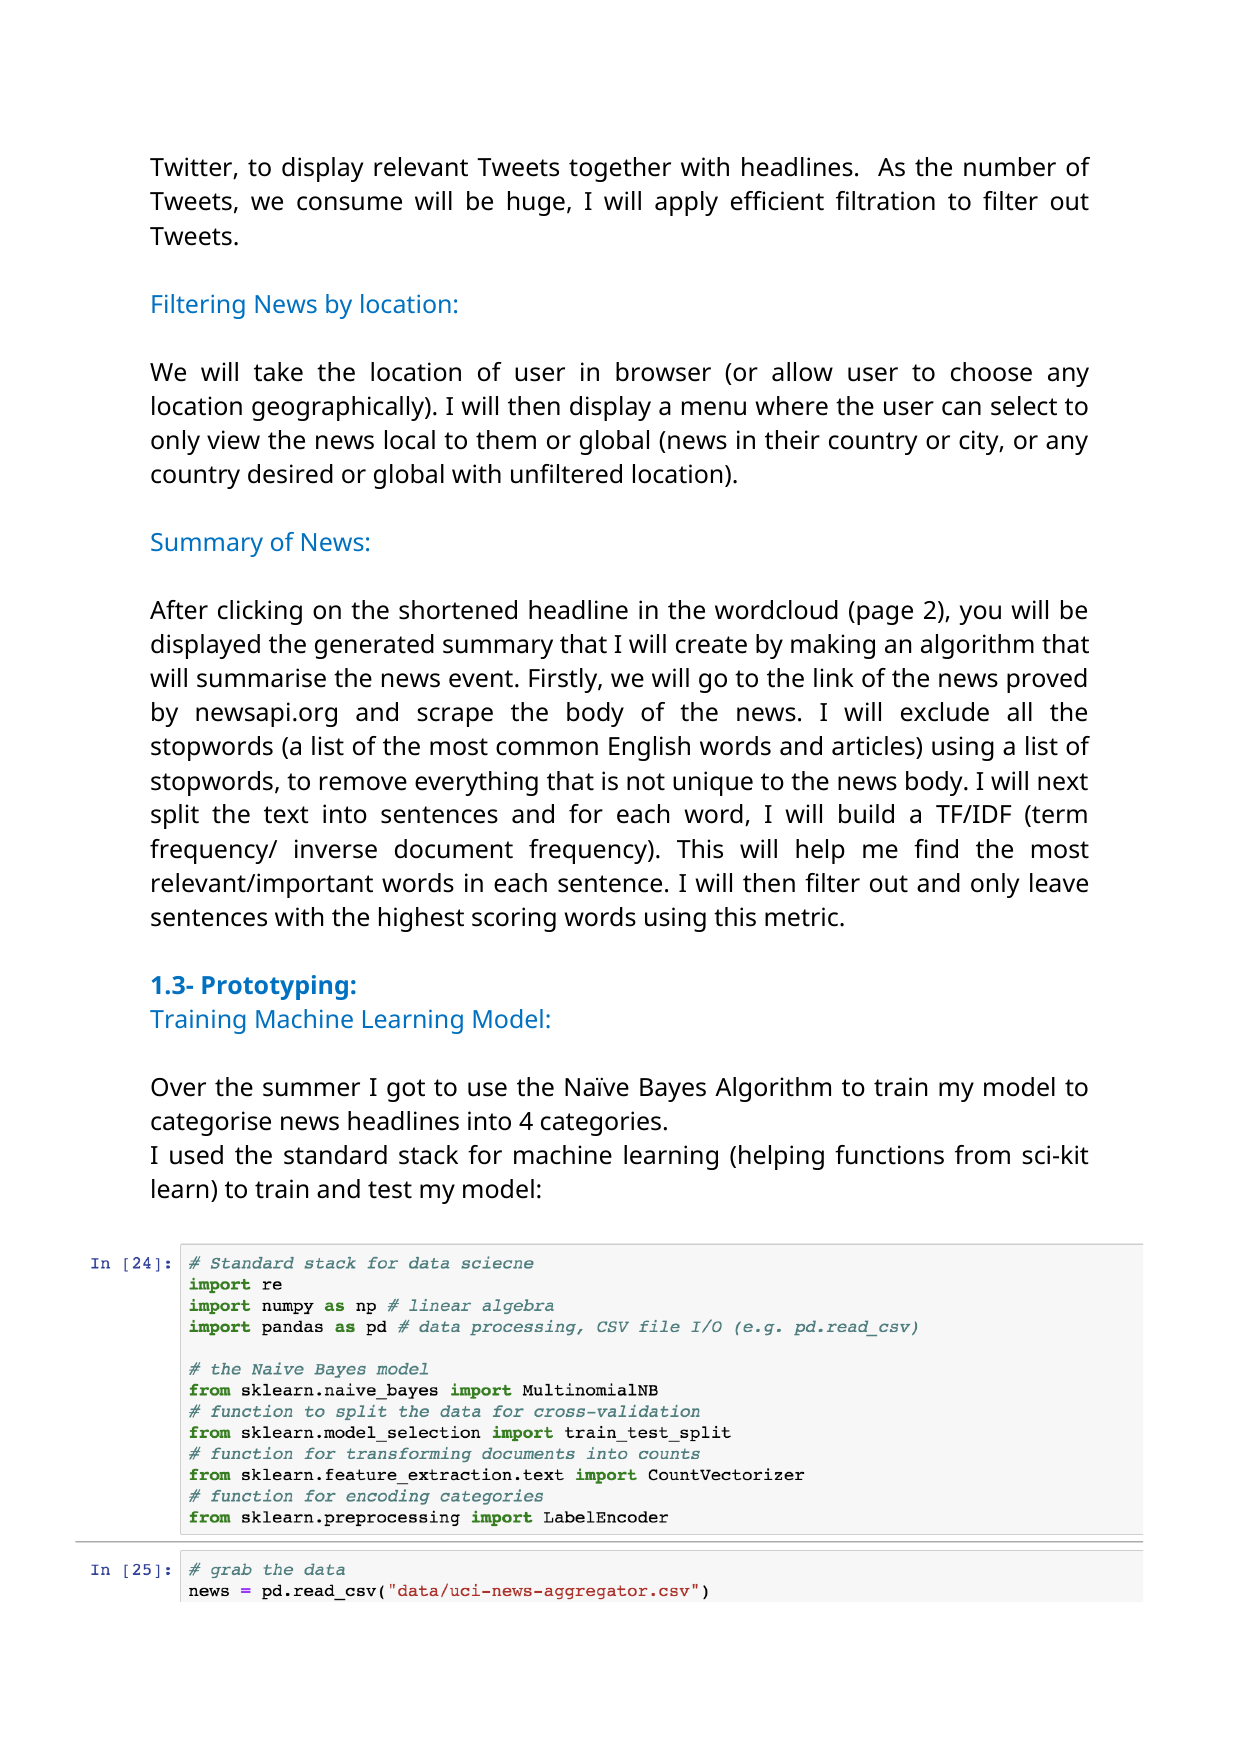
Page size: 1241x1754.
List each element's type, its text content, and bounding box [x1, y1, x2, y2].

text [150, 150, 1090, 252]
text Summary of News: [150, 525, 1090, 559]
text Training Machine Learning Model: [150, 1002, 1090, 1036]
picture [75, 1238, 1144, 1602]
text After clicking on the shortened headline in the wordcloud (page 2), you will be displayed the generated summary that I will create by making an algorithm that will summarise the news event. Firstly, we will go to the link of the news proved by newsapi.org and scrape the body of the news. I will exclude all the stopwords (a list of the most common English words and articles) using a list of stopwords, to remove everything that is not unique to the news body. I will next split the text into sentences and for each word, I will build a TF/IDF (term frequency/ inverse document frequency). This will help me find the most relevant/important words in each sentence. I will then filter out and only leave sentences with the highest scoring words using this metric. [150, 593, 1090, 933]
text 1.3- Prototyping: [150, 967, 1090, 1002]
text I used the standard stack for machine learning (helping functions from sci-kit learn) to train and test my model: [150, 1138, 1090, 1206]
text We will take the location of user in browser (or allow user to choose any location geographically). I will then display a menu where the user can select to only view the news local to them or global (news in their country or city, or any country desired or global with unfiltered location). [150, 354, 1090, 491]
text Filtering News by location: [150, 286, 1090, 320]
text Over the summer I got to use the Naïve Bayes Algorithm to train my model to categorise news headlines into 4 categories. [150, 1070, 1090, 1138]
